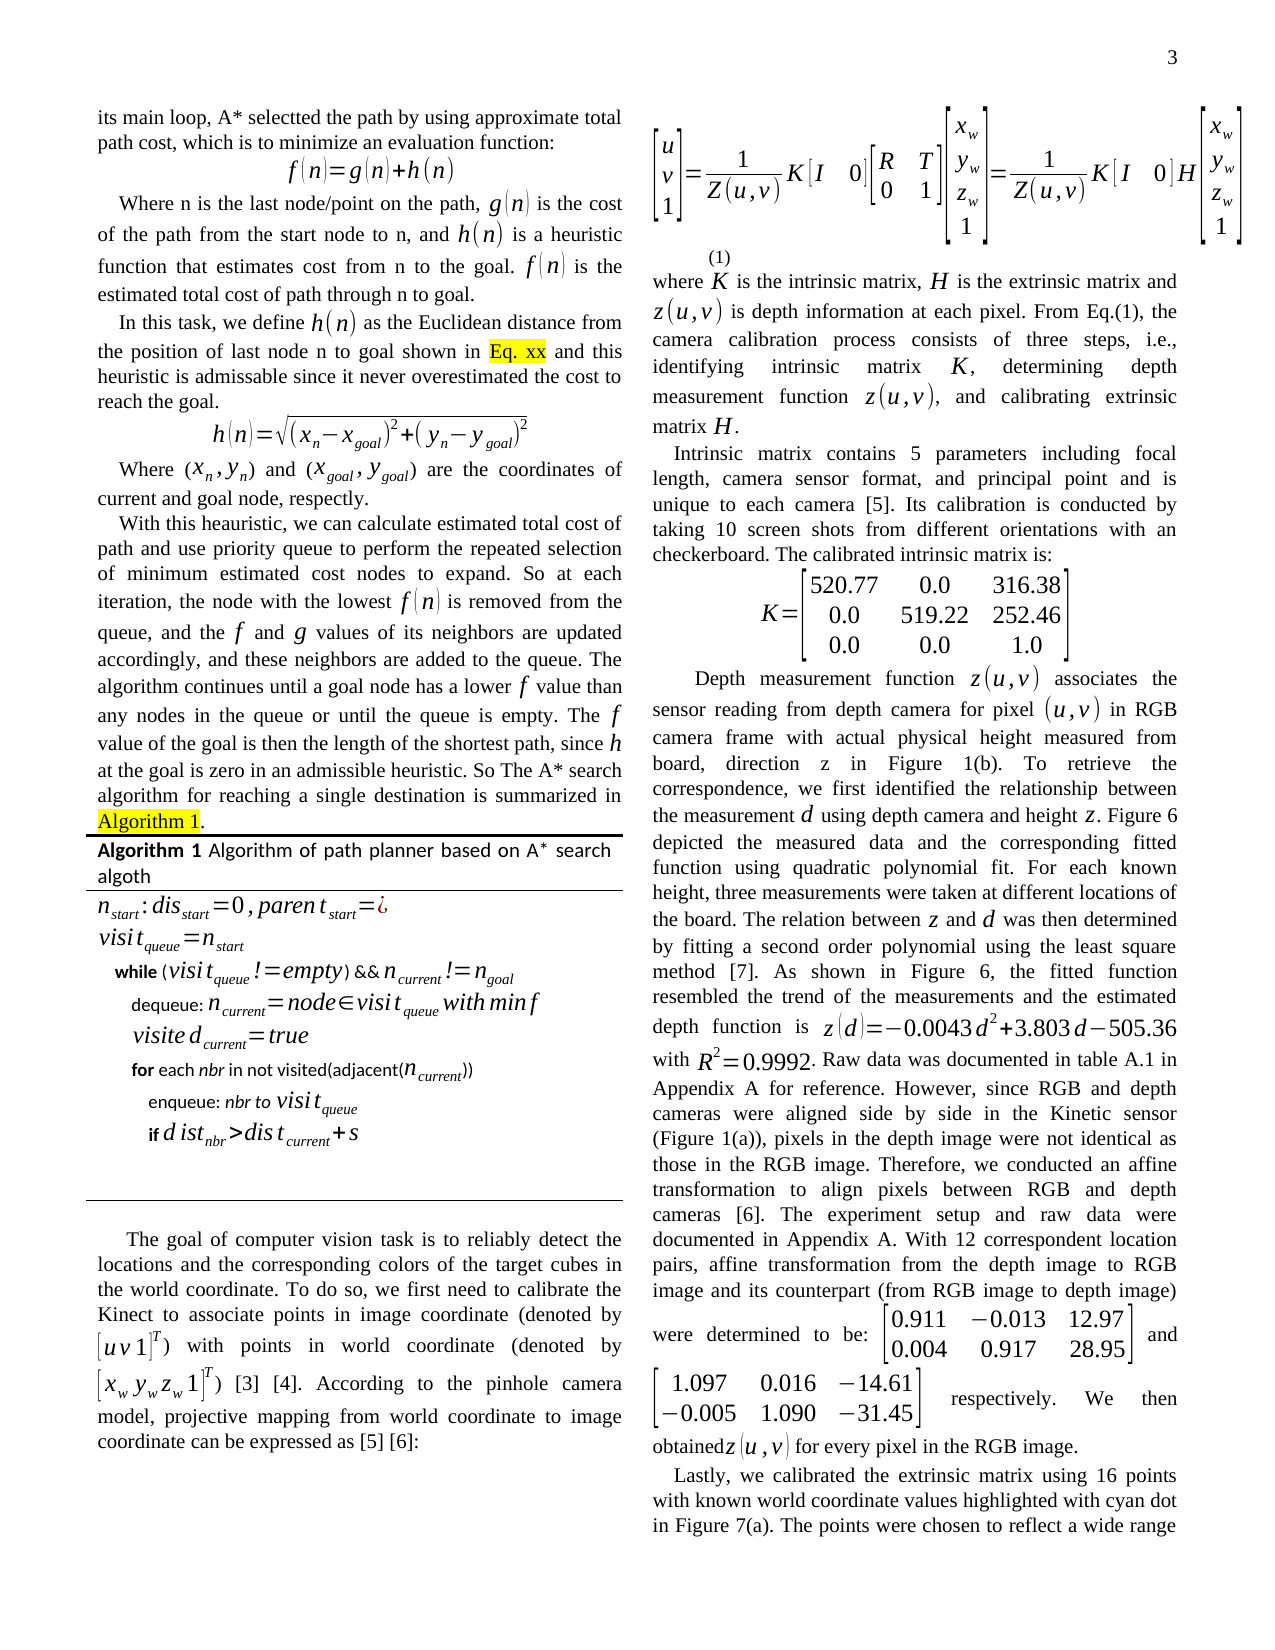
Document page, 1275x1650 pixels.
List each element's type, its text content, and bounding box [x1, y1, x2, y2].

text Where () and () are the coordinates of current and goal node, respectly. [97, 453, 622, 509]
text where is the intrinsic matrix, is the extrinsic matrix and is depth information at each pixel. From Eq.(1), the camera calibration process consists of three steps, i.e., identifying intrinsic matrix , determining depth measurement function , and calibrating extrinsic matrix . [652, 267, 1177, 440]
text Where n is the last node/point on the path, is the cost of the path from the start node to n, and is a heuristic function that estimates cost from n to the goal. is the estimated total cost of path through n to goal. [97, 187, 622, 306]
text In this task, we define as the Euclidean distance from the position of last node n to goal shown in Eq. xx and this heuristic is admissable since it never overestimated the cost to reach the goal. [97, 307, 622, 413]
table_header Algorithm 1 Algorithm of path planner based on A* search algoth [86, 837, 623, 890]
table_cell while () && dequeue: for each nbr in not visited(adjacent()) enqueue: nbr to if [86, 891, 623, 1200]
text (1) [652, 105, 1177, 267]
text Intrinsic matrix contains 5 parameters including focal length, camera sensor format, and principal point and is unique to each camera. Its calibration is conducted by taking 10 screen shots from different orientations with an checkerboard. The calibrated intrinsic matrix is: [652, 441, 1177, 566]
text Depth measurement function associates the sensor reading from depth camera for pixel in RGB camera frame with actual physical height measured from board, direction z in Figure 1(b). To retrieve the correspondence, we first identified the relationship between the measurement using depth camera and height . Figure 6 depicted the measured data and the corresponding fitted function using quadratic polynomial fit. For each known height, three measurements were taken at different locations of the board. The relation between and was then determined by fitting a second order polynomial using the least square method. As shown in Figure 6, the fitted function resembled the trend of the measurements and the estimated depth function is with . Raw data was documented in table A.1 in Appendix A for reference. However, since RGB and depth cameras were aligned side by side in the Kinetic sensor (Figure 1(a)), pixels in the depth image were not identical as those in the RGB image. Therefore, we conducted an affine transformation to align pixels between RGB and depth cameras. The experiment setup and raw data were documented in Appendix A. With 12 correspondent location pairs, affine transformation from the depth image to RGB image and its counterpart (from RGB image to depth image) were determined to be: and respectively. We then obtained for every pixel in the RGB image. [652, 663, 1177, 1462]
text With this heauristic, we can calculate estimated total cost of path and use priority queue to perform the repeated selection of minimum estimated cost nodes to expand. So at each iteration, the node with the lowest is removed from the queue, and the and values of its neighbors are updated accordingly, and these neighbors are added to the queue. The algorithm continues until a goal node has a lower value than any nodes in the queue or until the queue is empty. The value of the goal is then the length of the shortest path, since at the goal is zero in an admissible heuristic. So The A* search algorithm for reaching a single destination is summarized in Algorithm 1. [97, 511, 622, 833]
text The goal of computer vision task is to reliably detect the locations and the corresponding colors of the target cubes in the world coordinate. To do so, we first need to calibrate the Kinect to associate points in image coordinate (denoted by ) with points in world coordinate (denoted by ). According to the pinhole camera model, projective mapping from world coordinate to image coordinate can be expressed as : [97, 1227, 622, 1453]
